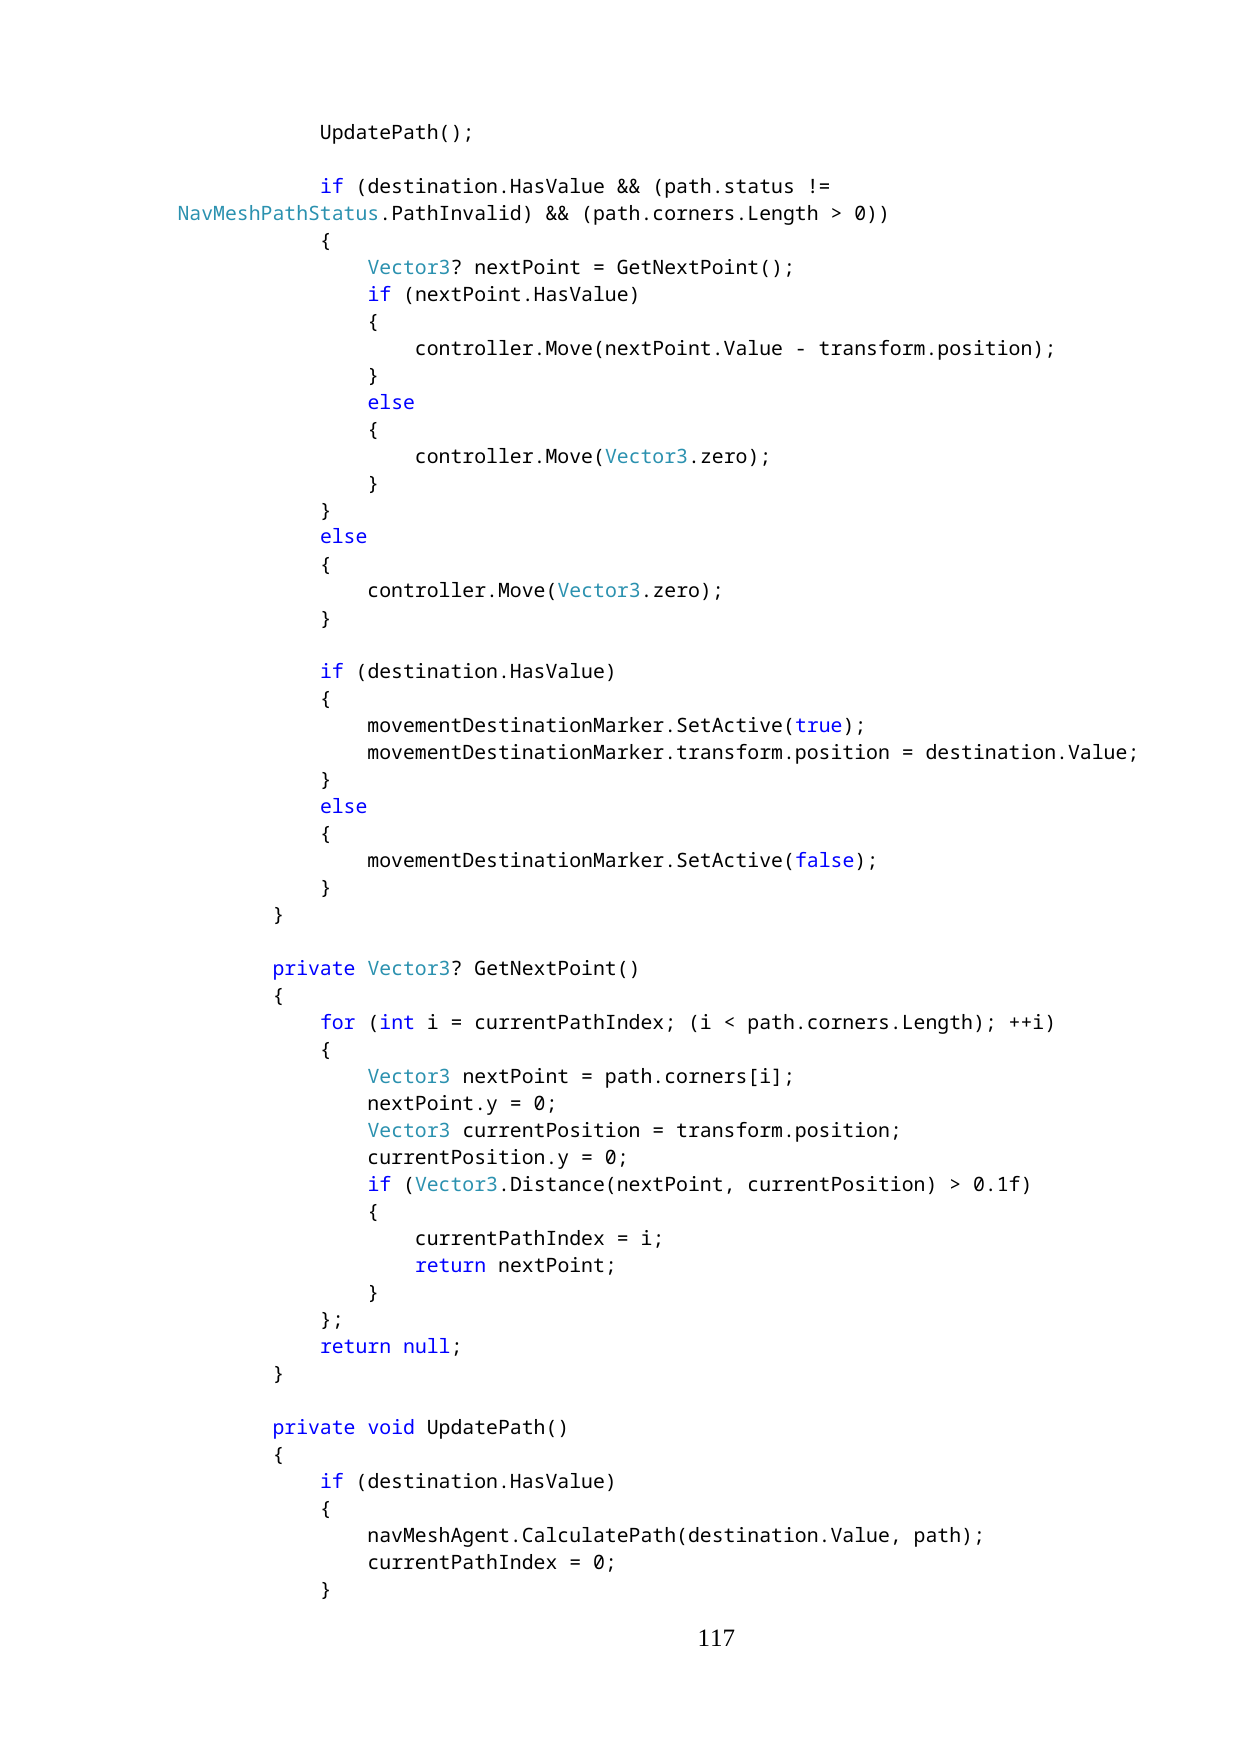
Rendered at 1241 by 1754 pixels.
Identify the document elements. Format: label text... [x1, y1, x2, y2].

text else [177, 793, 1181, 819]
text if (Vector3.Distance(nextPoint, currentPosition) > 0.1f) [177, 1170, 1181, 1197]
text return nextPoint; [177, 1251, 1181, 1278]
text private Vector3? GetNextPoint() [177, 954, 1181, 981]
text } [177, 361, 1181, 388]
text if (destination.HasValue && (path.status != NavMeshPathStatus.PathInvalid) && (path.corners.Length > 0)) [177, 172, 1181, 226]
text } [177, 1575, 1181, 1602]
text { [177, 819, 1181, 847]
text movementDestinationMarker.SetActive(false); [177, 847, 1181, 873]
text controller.Move(nextPoint.Value - transform.position); [177, 334, 1181, 361]
text currentPathIndex = 0; [177, 1548, 1181, 1575]
text { [177, 981, 1181, 1008]
text Vector3 currentPosition = transform.position; [177, 1116, 1181, 1143]
text } [177, 901, 1181, 927]
text else [177, 523, 1181, 550]
text movementDestinationMarker.transform.position = destination.Value; [177, 739, 1181, 766]
text }; [177, 1305, 1181, 1332]
text nextPoint.y = 0; [177, 1089, 1181, 1116]
text Vector3? nextPoint = GetNextPoint(); [177, 253, 1181, 280]
text if (nextPoint.HasValue) [177, 280, 1181, 307]
text if (destination.HasValue) [177, 658, 1181, 685]
text { [177, 550, 1181, 577]
text { [177, 307, 1181, 334]
text else [177, 388, 1181, 415]
text { [177, 415, 1181, 442]
text currentPathIndex = i; [177, 1224, 1181, 1251]
text } [177, 766, 1181, 793]
text controller.Move(Vector3.zero); [177, 577, 1181, 604]
text { [177, 226, 1181, 253]
text { [177, 1035, 1181, 1062]
text } [177, 496, 1181, 523]
text } [177, 1359, 1181, 1386]
text UpdatePath(); [177, 118, 1181, 145]
text } [177, 469, 1181, 496]
text movementDestinationMarker.SetActive(true); [177, 712, 1181, 739]
text if (destination.HasValue) [177, 1467, 1181, 1494]
text { [177, 685, 1181, 712]
text for (int i = currentPathIndex; (i < path.corners.Length); ++i) [177, 1008, 1181, 1035]
text return null; [177, 1332, 1181, 1359]
text } [177, 1278, 1181, 1305]
text private void UpdatePath() [177, 1413, 1181, 1440]
text controller.Move(Vector3.zero); [177, 442, 1181, 469]
text { [177, 1494, 1181, 1521]
text navMeshAgent.CalculatePath(destination.Value, path); [177, 1521, 1181, 1548]
text { [177, 1197, 1181, 1224]
text currentPosition.y = 0; [177, 1143, 1181, 1170]
text } [177, 604, 1181, 631]
text Vector3 nextPoint = path.corners[i]; [177, 1062, 1181, 1089]
text } [177, 873, 1181, 901]
text { [177, 1440, 1181, 1467]
